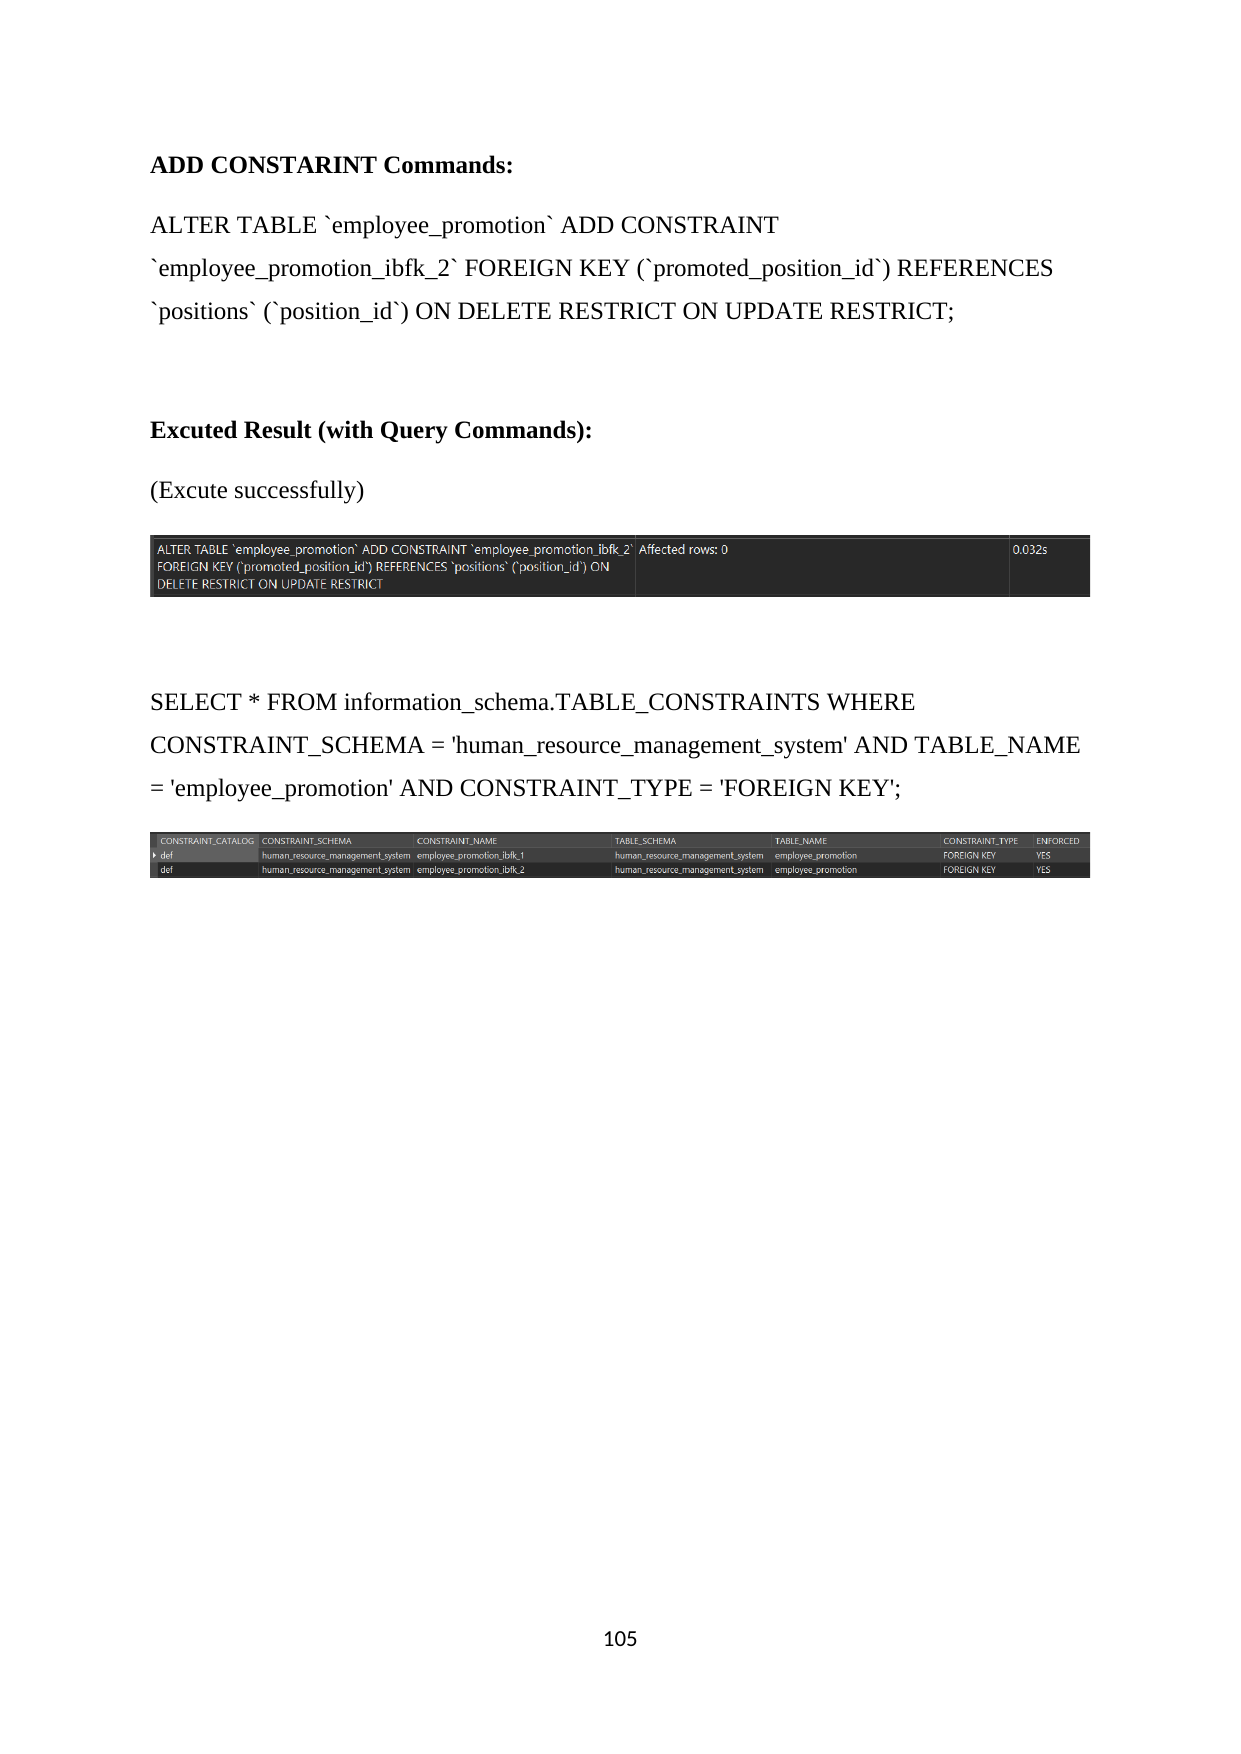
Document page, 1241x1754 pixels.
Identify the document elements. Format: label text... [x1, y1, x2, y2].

text ALTER TABLE `employee_promotion` ADD CONSTRAINT `employee_promotion_ibfk_2` FOREIGN KEY (`promoted_position_id`) REFERENCES `positions` (`position_id`) ON DELETE RESTRICT ON UPDATE RESTRICT; [150, 210, 1090, 325]
text ADD CONSTARINT Commands: [150, 150, 1090, 179]
text (Excute successfully) [150, 475, 1090, 504]
picture [150, 832, 1091, 878]
text SELECT * FROM information_schema.TABLE_CONSTRAINTS WHERE CONSTRAINT_SCHEMA = 'human_resource_management_system' AND TABLE_NAME = 'employee_promotion' AND CONSTRAINT_TYPE = 'FOREIGN KEY'; [150, 687, 1090, 802]
text Excuted Result (with Query Commands): [150, 416, 1090, 444]
picture [150, 535, 1091, 597]
